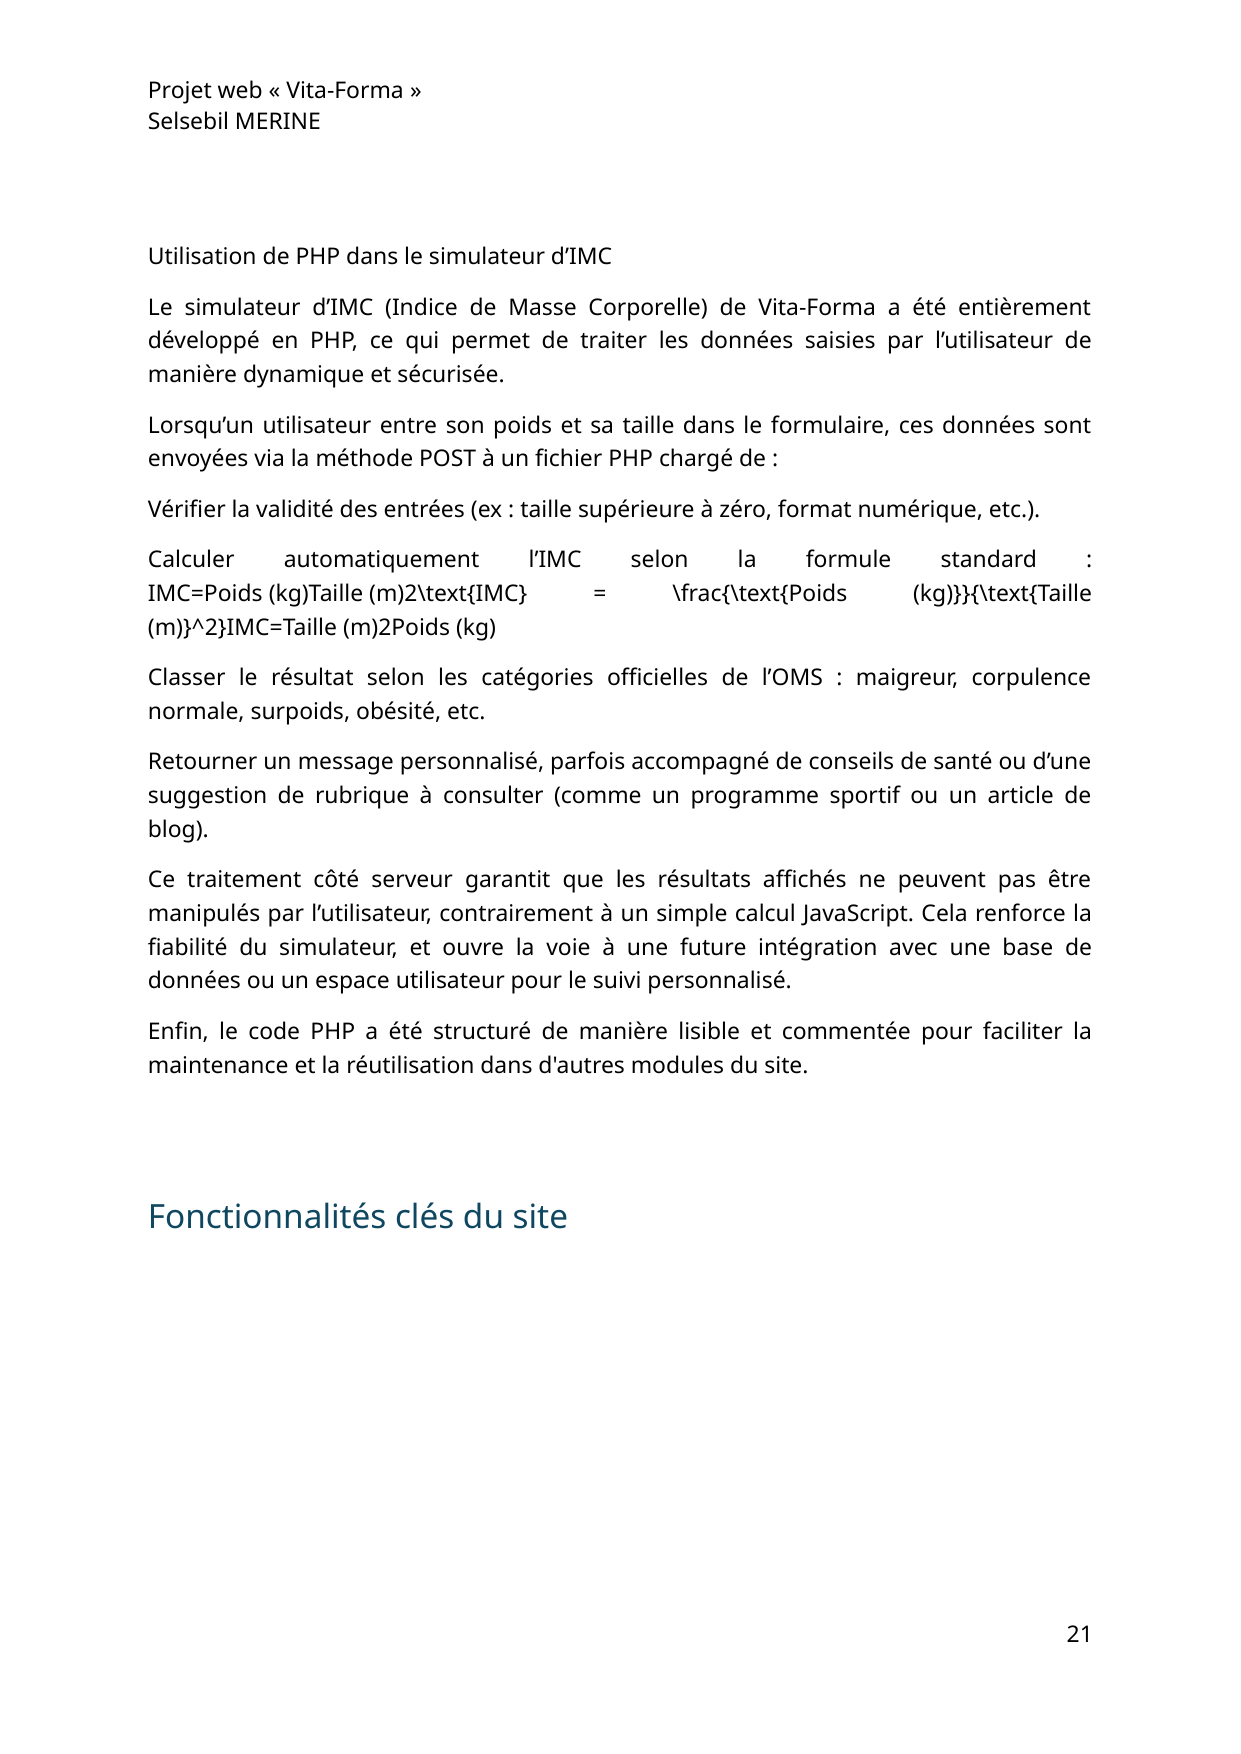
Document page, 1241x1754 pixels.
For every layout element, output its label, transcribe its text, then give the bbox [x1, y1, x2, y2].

text Classer le résultat selon les catégories officielles de l’OMS : maigreur, corpulence normale, surpoids, obésité, etc. [148, 661, 1093, 726]
subtitle Fonctionnalités clés du site [148, 1149, 1093, 1238]
text Le simulateur d’IMC (Indice de Masse Corporelle) de Vita-Forma a été entièrement développé en PHP, ce qui permet de traiter les données saisies par l’utilisateur de manière dynamique et sécurisée. [148, 291, 1093, 389]
text Enfin, le code PHP a été structuré de manière lisible et commentée pour faciliter la maintenance et la réutilisation dans d'autres modules du site. [148, 1015, 1093, 1080]
text Vérifier la validité des entrées (ex : taille supérieure à zéro, format numérique, etc.). [148, 493, 1093, 524]
text Lorsqu’un utilisateur entre son poids et sa taille dans le formulaire, ces données sont envoyées via la méthode POST à un fichier PHP chargé de : [148, 408, 1093, 473]
text Ce traitement côté serveur garantit que les résultats affichés ne peuvent pas être manipulés par l’utilisateur, contrairement à un simple calcul JavaScript. Cela renforce la fiabilité du simulateur, et ouvre la voie à une future intégration avec une base de données ou un espace utilisateur pour le suivi personnalisé. [148, 863, 1093, 996]
text Retourner un message personnalisé, parfois accompagné de conseils de santé ou d’une suggestion de rubrique à consulter (comme un programme sportif ou un article de blog). [148, 745, 1093, 844]
text Calculer automatiquement l’IMC selon la formule standard : IMC=Poids (kg)Taille (m)2\text{IMC} = \frac{\text{Poids (kg)}}{\text{Taille (m)}^2}IMC=Taille (m)2Poids (kg)​ [148, 543, 1093, 642]
text Utilisation de PHP dans le simulateur d’IMC [148, 240, 1093, 271]
